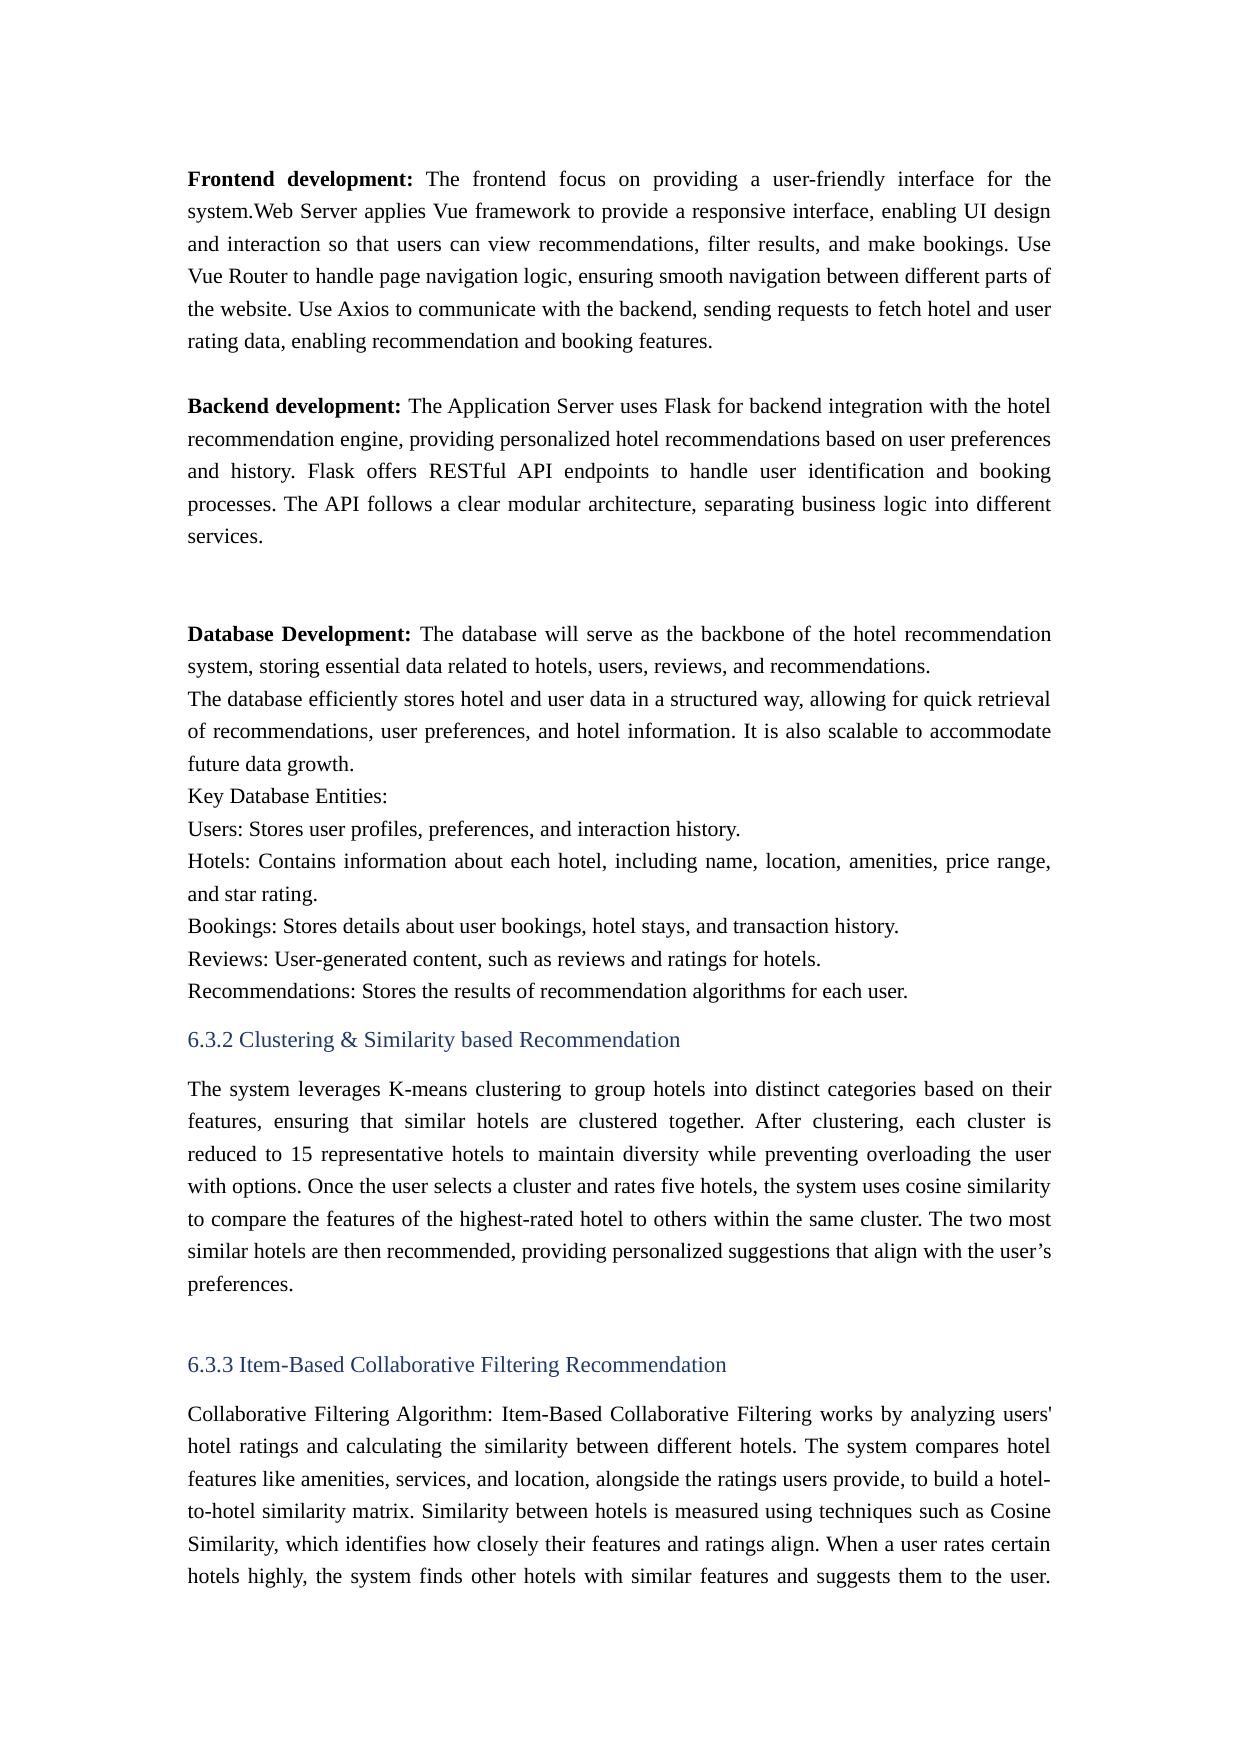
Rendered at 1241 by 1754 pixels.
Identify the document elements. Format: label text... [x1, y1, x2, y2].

text Key Database Entities: [187, 779, 1053, 812]
text The database efficiently stores hotel and user data in a structured way, allowing for quick retrieval of recommendations, user preferences, and hotel information. It is also scalable to accommodate future data growth. [187, 682, 1053, 779]
text Bookings: Stores details about user bookings, hotel stays, and transaction history. [187, 909, 1053, 942]
text Reviews: User-generated content, such as reviews and ratings for hotels. [187, 942, 1053, 974]
text Database Development: The database will serve as the backbone of the hotel recommendation system, storing essential data related to hotels, users, reviews, and recommendations. [187, 617, 1053, 682]
text Users: Stores user profiles, preferences, and interaction history. [187, 812, 1053, 844]
text Hotels: Contains information about each hotel, including name, location, amenities, price range, and star rating. [187, 844, 1053, 909]
text 6.3.3 Item-Based Collaborative Filtering Recommendation [187, 1348, 1053, 1381]
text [187, 1397, 1053, 1592]
text Backend development: The Application Server uses Flask for backend integration with the hotel recommendation engine, providing personalized hotel recommendations based on user preferences and history. Flask offers RESTful API endpoints to handle user identification and booking processes. The API follows a clear modular architecture, separating business logic into different services. [187, 389, 1053, 552]
text Frontend development: The frontend focus on providing a user-friendly interface for the system.Web Server applies Vue framework to provide a responsive interface, enabling UI design and interaction so that users can view recommendations, filter results, and make bookings. Use Vue Router to handle page navigation logic, ensuring smooth navigation between different parts of the website. Use Axios to communicate with the backend, sending requests to fetch hotel and user rating data, enabling recommendation and booking features. [187, 162, 1053, 357]
text 6.3.2 Clustering & Similarity based Recommendation [187, 1023, 1053, 1056]
text Recommendations: Stores the results of recommendation algorithms for each user. [187, 974, 1053, 1007]
text The system leverages K-means clustering to group hotels into distinct categories based on their features, ensuring that similar hotels are clustered together. After clustering, each cluster is reduced to 15 representative hotels to maintain diversity while preventing overloading the user with options. Once the user selects a cluster and rates five hotels, the system uses cosine similarity to compare the features of the highest-rated hotel to others within the same cluster. The two most similar hotels are then recommended, providing personalized suggestions that align with the user’s preferences. [187, 1072, 1053, 1299]
